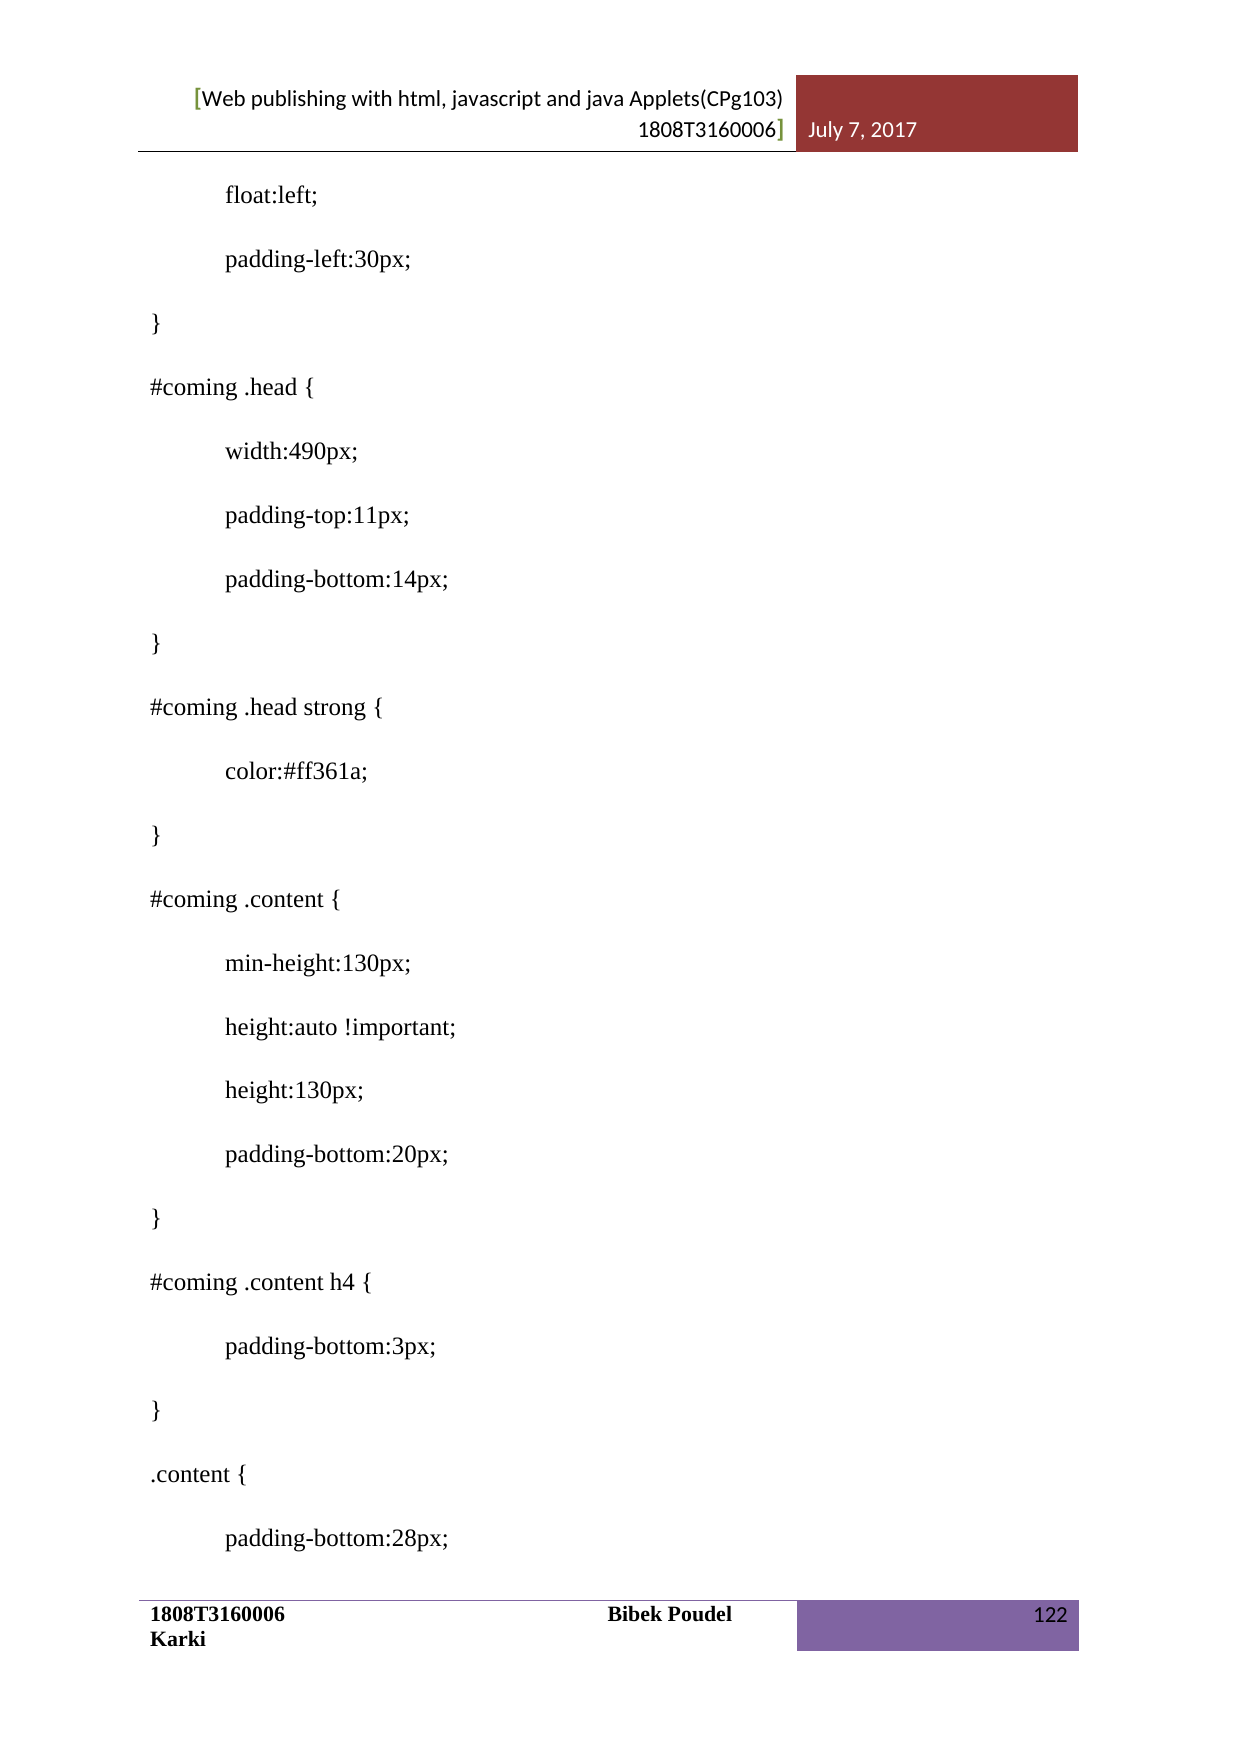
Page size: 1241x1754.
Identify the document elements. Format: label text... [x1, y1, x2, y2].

text float:left; [150, 180, 1090, 209]
text #coming .content { [150, 884, 1090, 912]
text #coming .content h4 { [150, 1267, 1090, 1296]
text padding-left:30px; [150, 244, 1090, 273]
text } [150, 820, 1090, 848]
text .content { [150, 1459, 1090, 1488]
text padding-bottom:14px; [150, 564, 1090, 593]
text } [150, 1395, 1090, 1424]
text #coming .head strong { [150, 692, 1090, 721]
text width:490px; [150, 436, 1090, 465]
text height:auto !important; [150, 1012, 1090, 1040]
text padding-bottom:28px; [150, 1523, 1090, 1552]
text } [150, 628, 1090, 657]
text padding-top:11px; [150, 500, 1090, 529]
text padding-bottom:3px; [150, 1331, 1090, 1360]
text min-height:130px; [150, 948, 1090, 976]
text } [150, 308, 1090, 337]
text color:#ff361a; [150, 756, 1090, 784]
text #coming .head { [150, 372, 1090, 401]
text height:130px; [150, 1076, 1090, 1104]
text } [150, 1203, 1090, 1232]
text padding-bottom:20px; [150, 1139, 1090, 1168]
